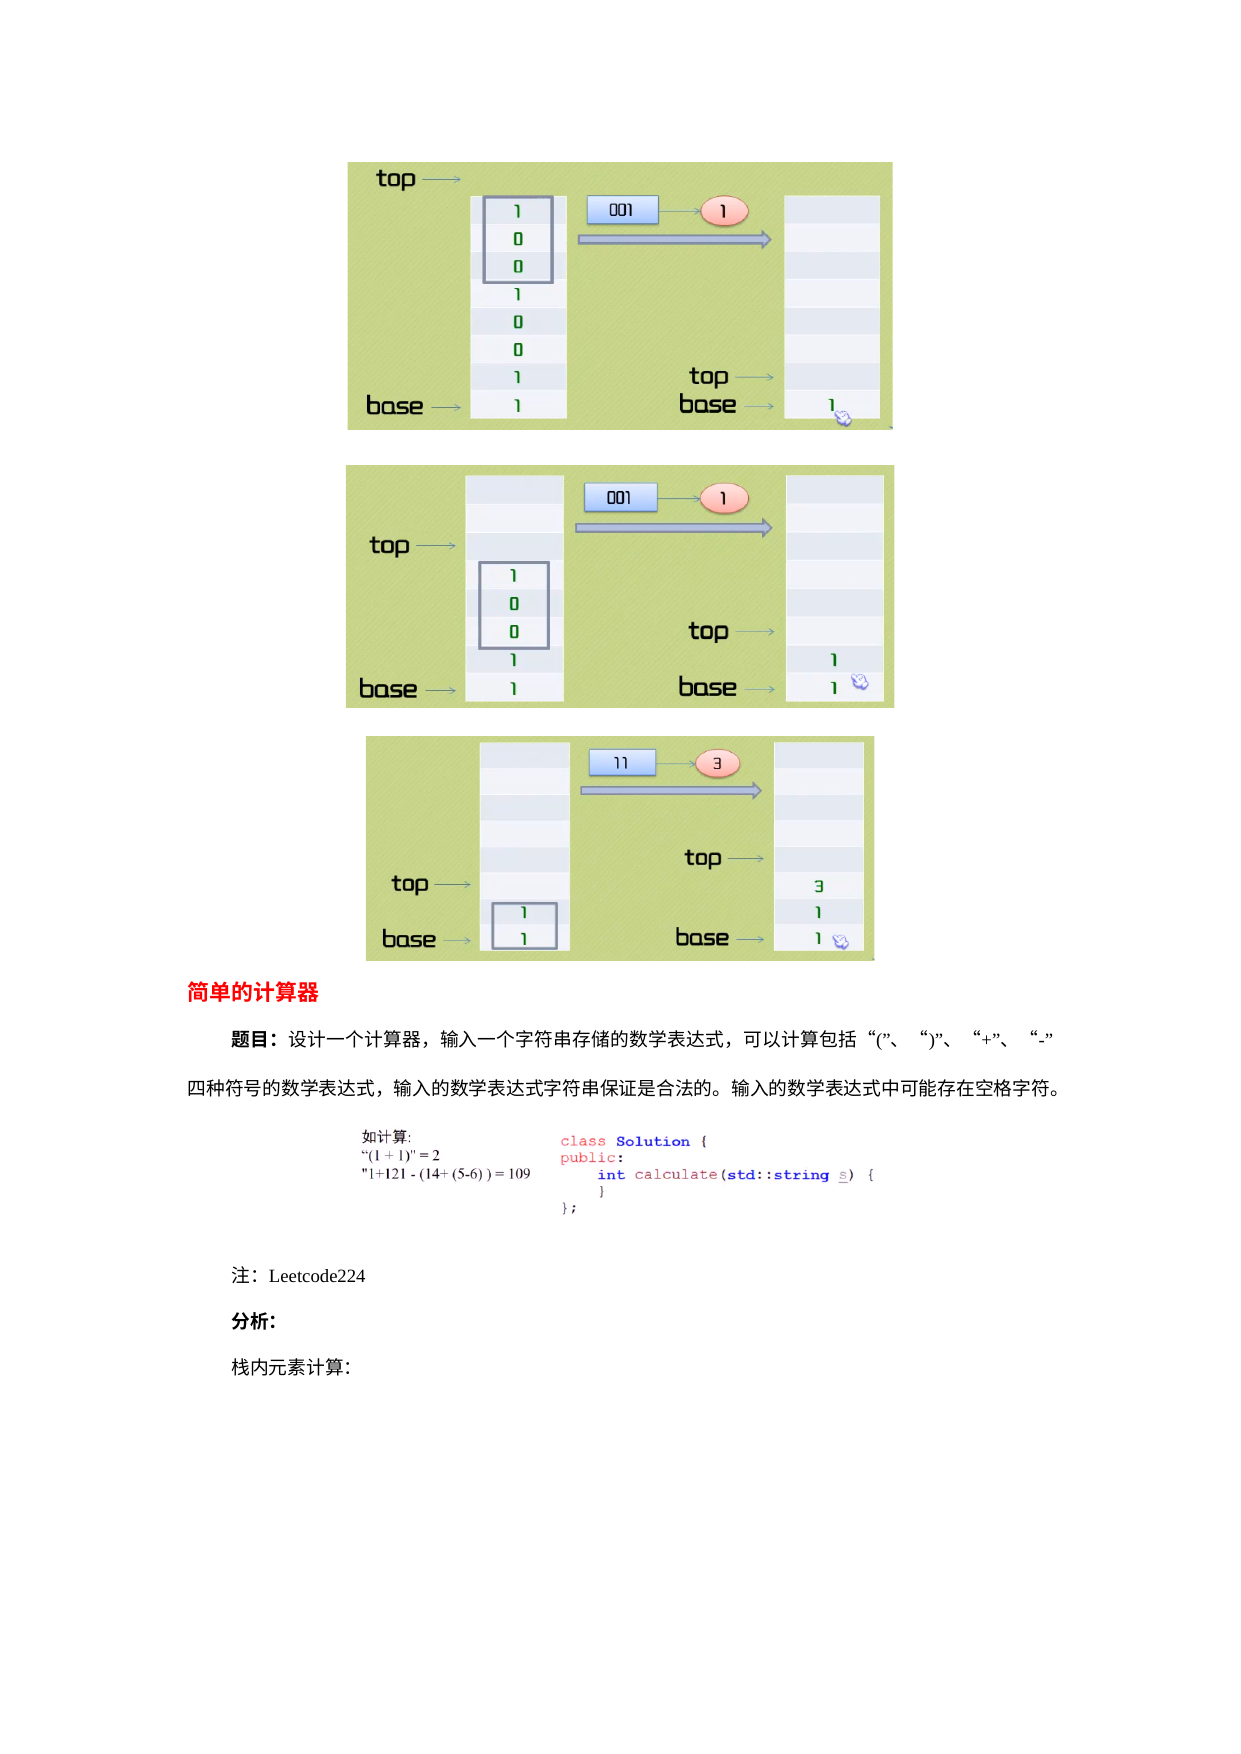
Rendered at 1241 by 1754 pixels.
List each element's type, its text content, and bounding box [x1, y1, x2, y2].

picture [355, 1117, 886, 1230]
subtitle 简单的计算器 [187, 974, 1053, 1007]
text 分析： [187, 1304, 1053, 1337]
text 栈内元素计算： [187, 1350, 1053, 1383]
picture [347, 162, 893, 430]
picture [365, 736, 875, 961]
text 注：Leetcode224 [187, 1258, 1053, 1291]
text 题目：设计一个计算器，输入一个字符串存储的数学表达式，可以计算包括“(”、“)”、“+”、“-”四种符号的数学表达式，输入的数学表达式字符串保证是合法的。输入的数学表达式中可能存在空格字符。 [187, 1022, 1053, 1104]
picture [345, 465, 895, 708]
